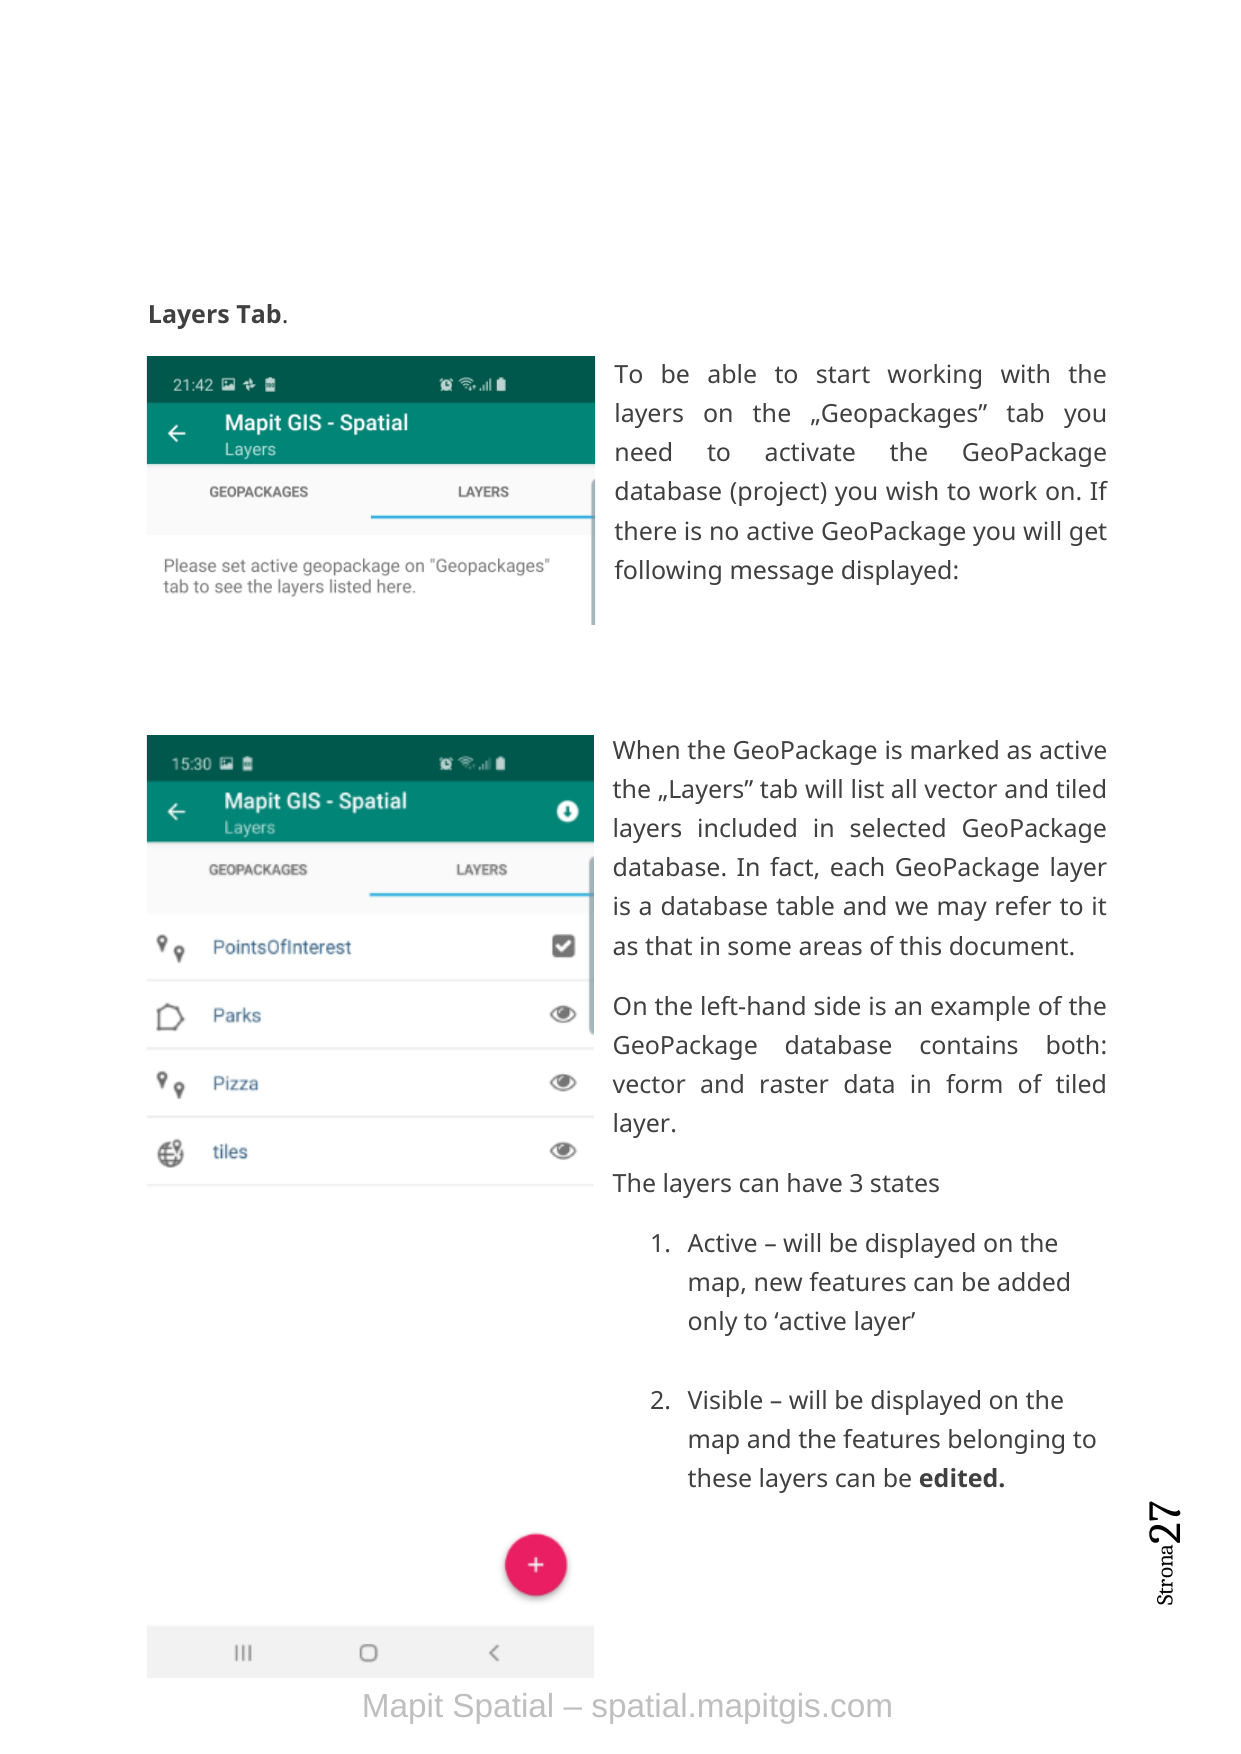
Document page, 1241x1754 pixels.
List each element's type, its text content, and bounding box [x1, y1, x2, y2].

text When the GeoPackage is marked as active the „Layers” tab will list all vector and tiled layers included in selected GeoPackage database. In fact, each GeoPackage layer is a database table and we may refer to it as that in some areas of this document. [148, 732, 1107, 962]
text The layers can have 3 states [594, 1166, 1107, 1200]
text Layers Tab. [148, 297, 1107, 331]
list Active – will be displayed on the map, new features can be added only to ‘active layer’ [594, 1226, 1107, 1338]
picture [146, 356, 596, 625]
text On the left-hand side is an example of the GeoPackage database contains both: vector and raster data in form of tiled layer. [594, 988, 1107, 1140]
list Visible – will be displayed on the map and the features belonging to these layers can be edited. [594, 1382, 1107, 1527]
text To be able to start working with the layers on the „Geopackages” tab you need to activate the GeoPackage database (project) you wish to work on. If there is no active GeoPackage you will get following message displayed: [596, 357, 1107, 586]
picture [146, 735, 594, 1678]
